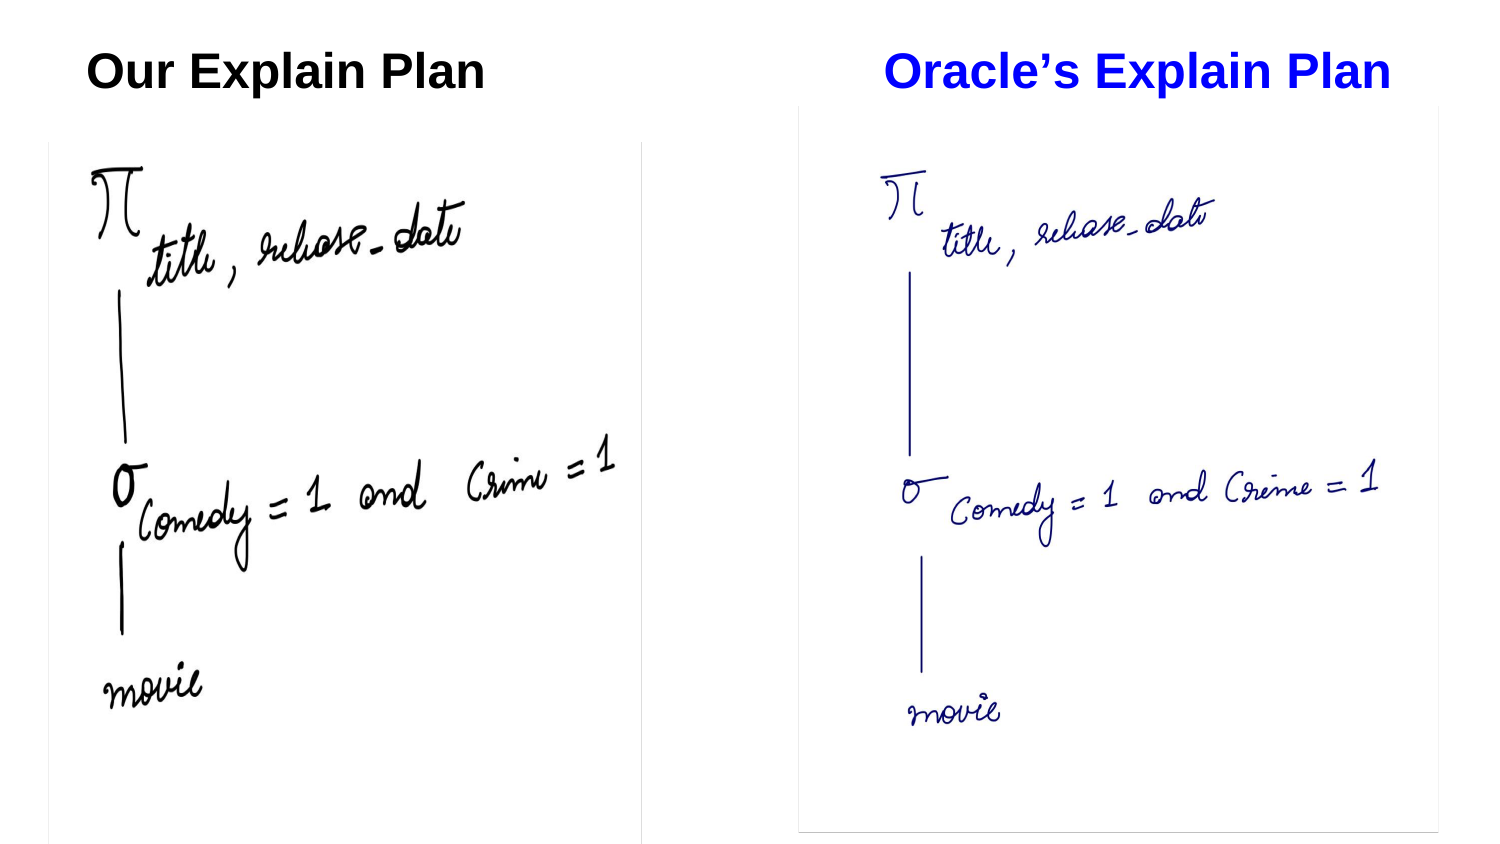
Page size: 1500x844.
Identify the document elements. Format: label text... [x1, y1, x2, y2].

picture [48, 142, 642, 844]
picture [798, 106, 1439, 833]
text Our Explain Plan Oracle’s Explain Plan [86, 41, 1500, 98]
